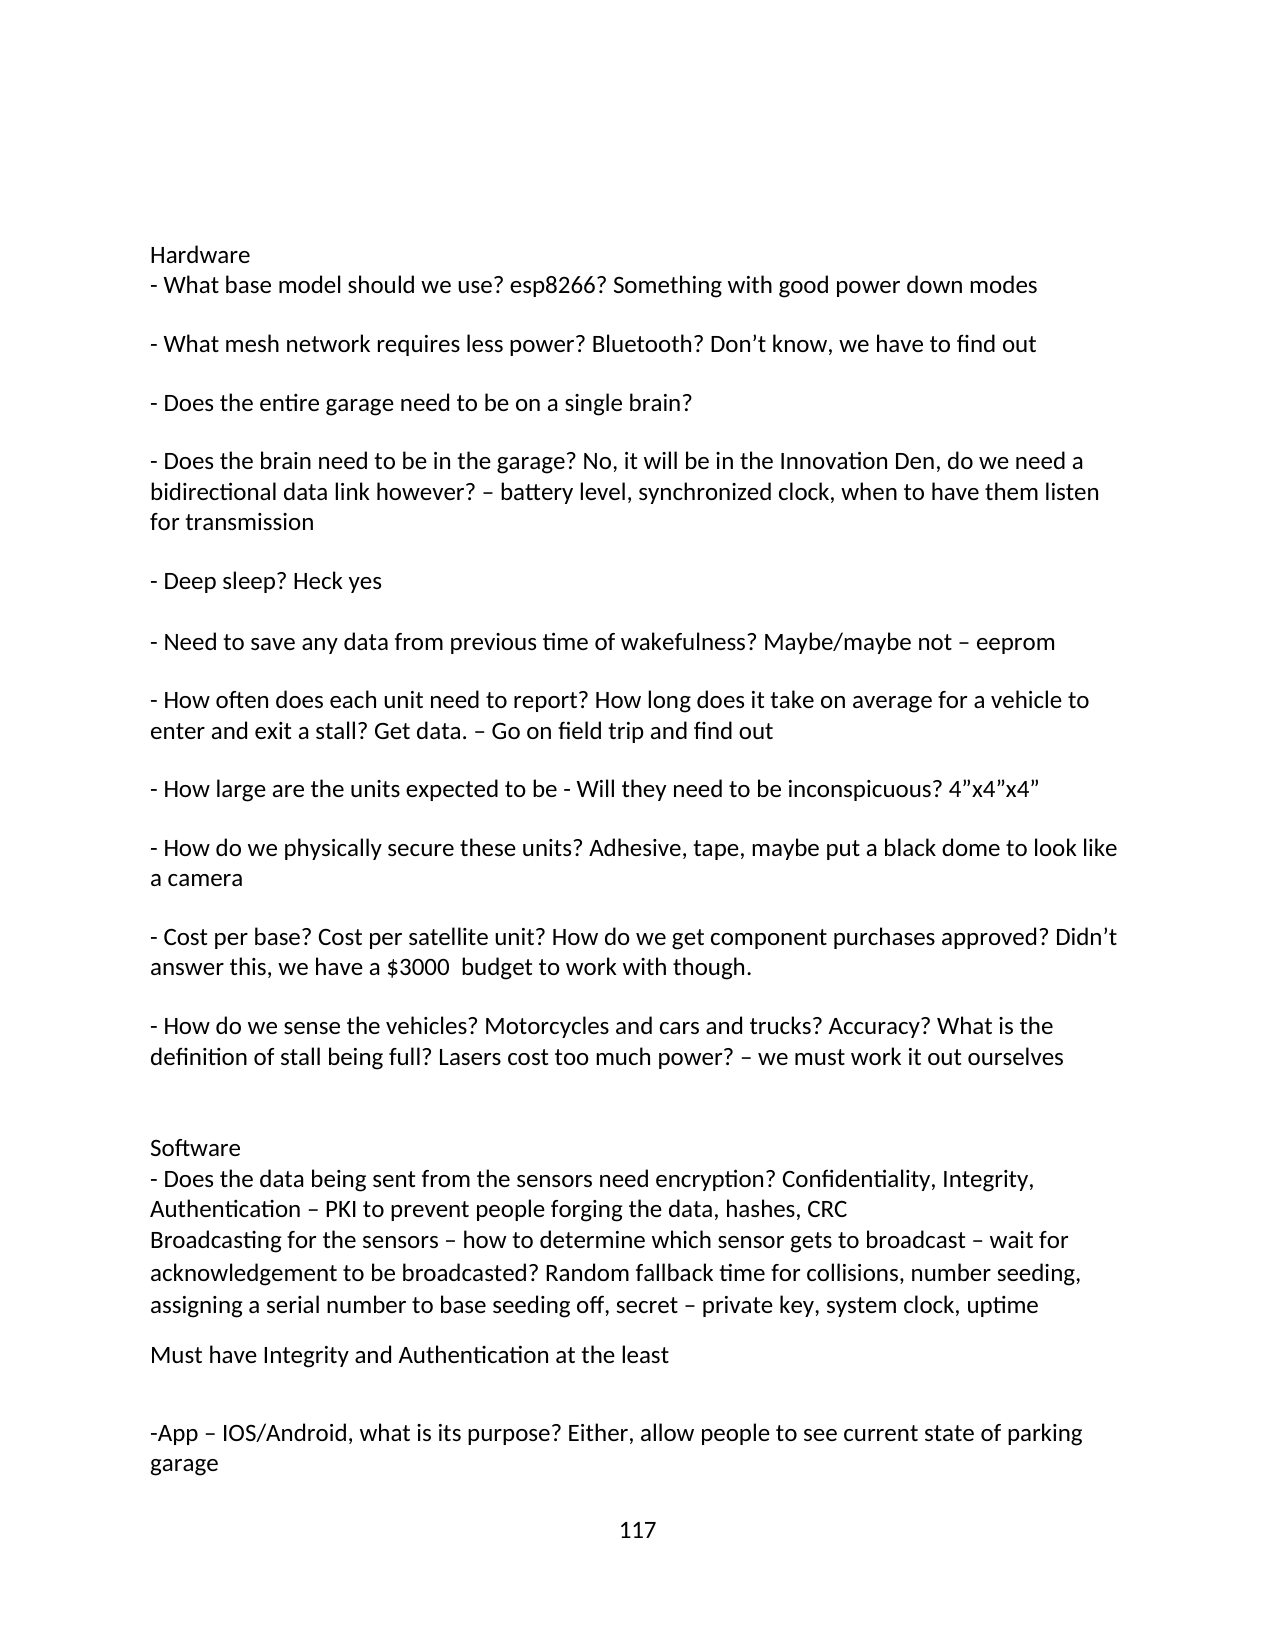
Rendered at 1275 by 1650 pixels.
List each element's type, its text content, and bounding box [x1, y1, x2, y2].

text - How large are the units expected to be - Will they need to be inconspicuous? 4”x4”x4” [150, 773, 1125, 804]
text -App – IOS/Android, what is its purpose? Either, allow people to see current state of parking garage [150, 1417, 1125, 1478]
text - What mesh network requires less power? Bluetooth? Don’t know, we have to find out [150, 328, 1125, 359]
text - Does the data being sent from the sensors need encryption? Confidentiality, Integrity, Authentication – PKI to prevent people forging the data, hashes, CRC [150, 1163, 1125, 1224]
text - How do we physically secure these units? Adhesive, tape, maybe put a black dome to look like a camera [150, 832, 1125, 893]
text - Deep sleep? Heck yes [150, 565, 1125, 595]
text - Cost per base? Cost per satellite unit? How do we get component purchases approved? Didn’t answer this, we have a $3000 budget to work with though. [150, 921, 1125, 982]
text - Need to save any data from previous time of wakefulness? Maybe/maybe not – eeprom [150, 626, 1125, 656]
text - Does the entire garage need to be on a single brain? [150, 387, 1125, 417]
text Must have Integrity and Authentication at the least [150, 1339, 1125, 1370]
text - What base model should we use? esp8266? Something with good power down modes [150, 269, 1125, 300]
text Hardware [150, 239, 1125, 269]
text - How do we sense the vehicles? Motorcycles and cars and trucks? Accuracy? What is the definition of stall being full? Lasers cost too much power? – we must work it out ourselves [150, 1010, 1125, 1071]
text Broadcasting for the sensors – how to determine which sensor gets to broadcast – wait for acknowledgement to be broadcasted? Random fallback time for collisions, number seeding, assigning a serial number to base seeding off, secret – private key, system clock, uptime [150, 1224, 1125, 1320]
text Software [150, 1132, 1125, 1163]
text - How often does each unit need to report? How long does it take on average for a vehicle to enter and exit a stall? Get data. – Go on field trip and find out [150, 684, 1125, 745]
text - Does the brain need to be in the garage? No, it will be in the Innovation Den, do we need a bidirectional data link however? – battery level, synchronized clock, when to have them listen for transmission [150, 445, 1125, 537]
